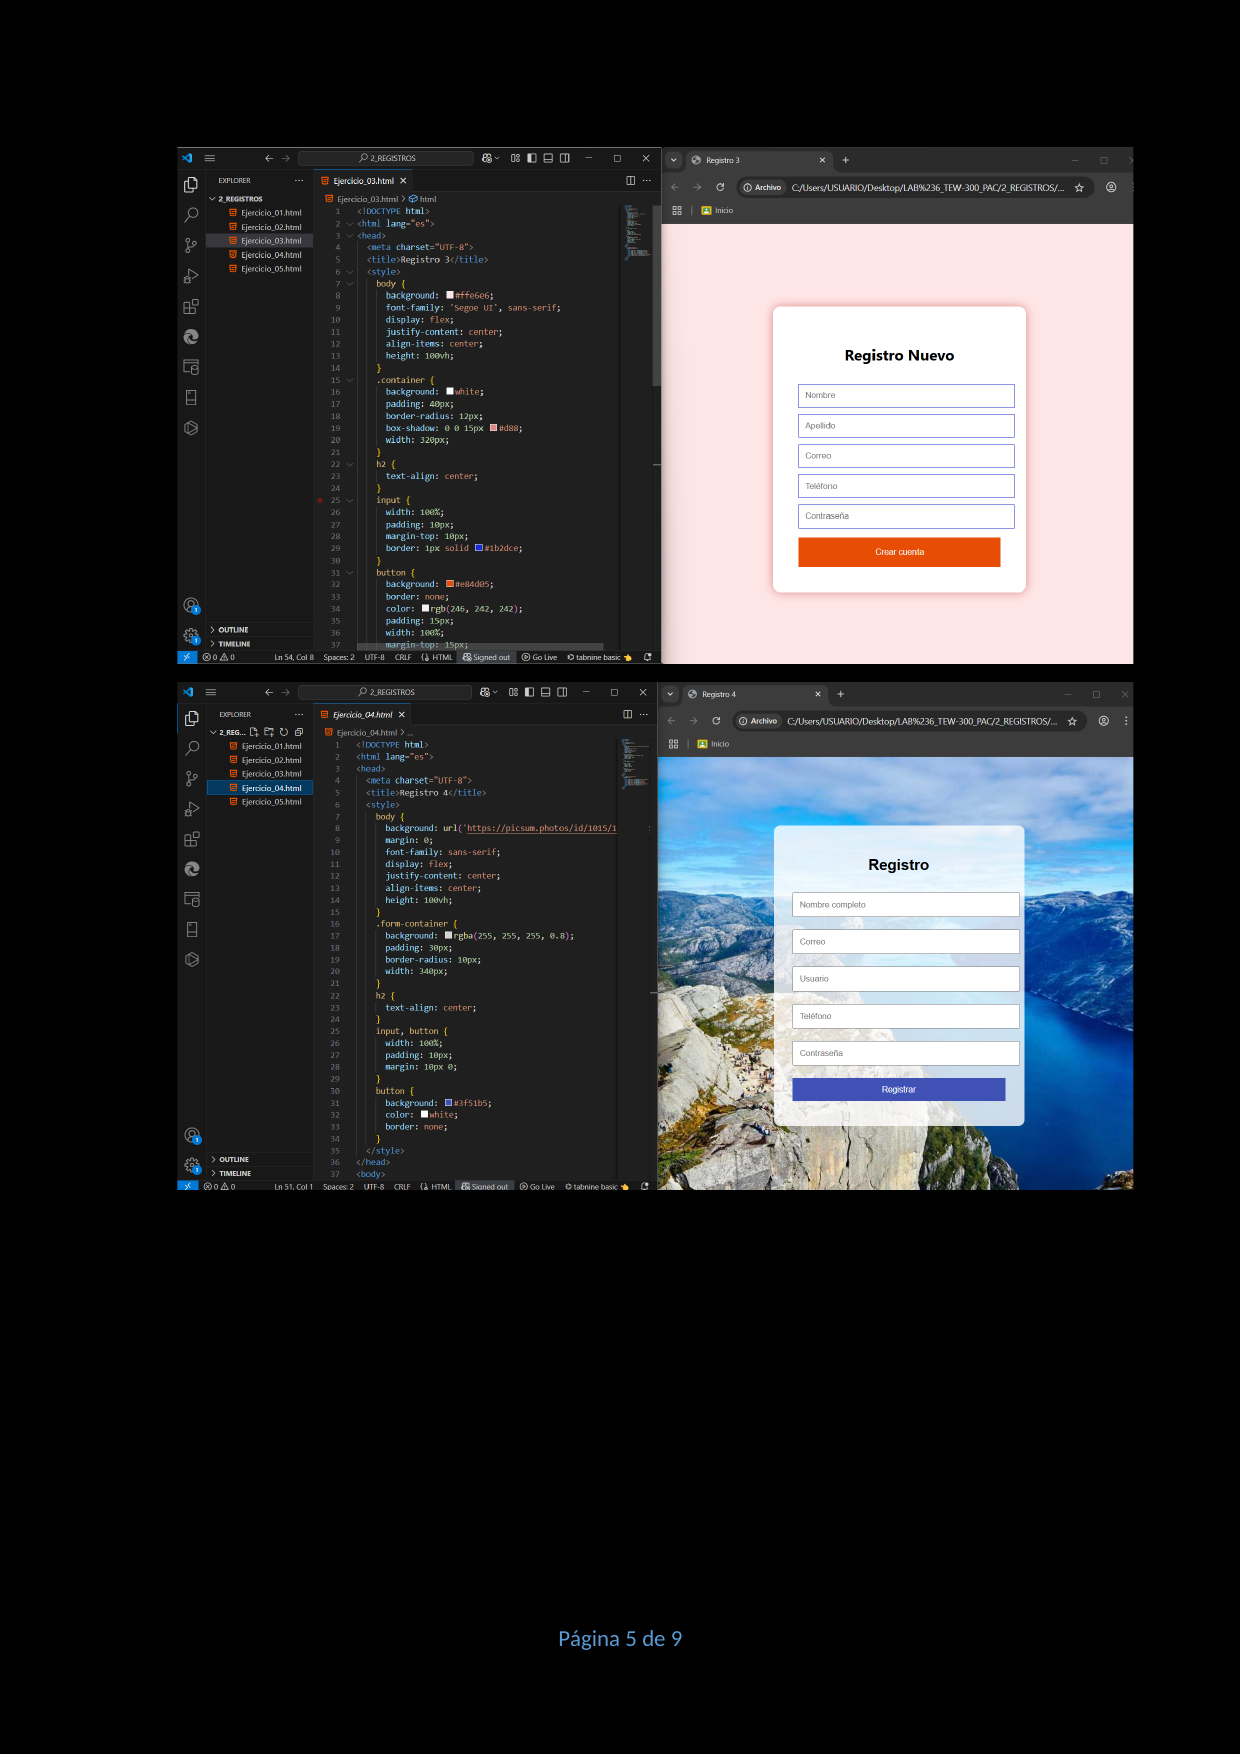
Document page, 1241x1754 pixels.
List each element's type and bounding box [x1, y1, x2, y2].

picture [177, 682, 1134, 1190]
picture [177, 147, 1134, 664]
